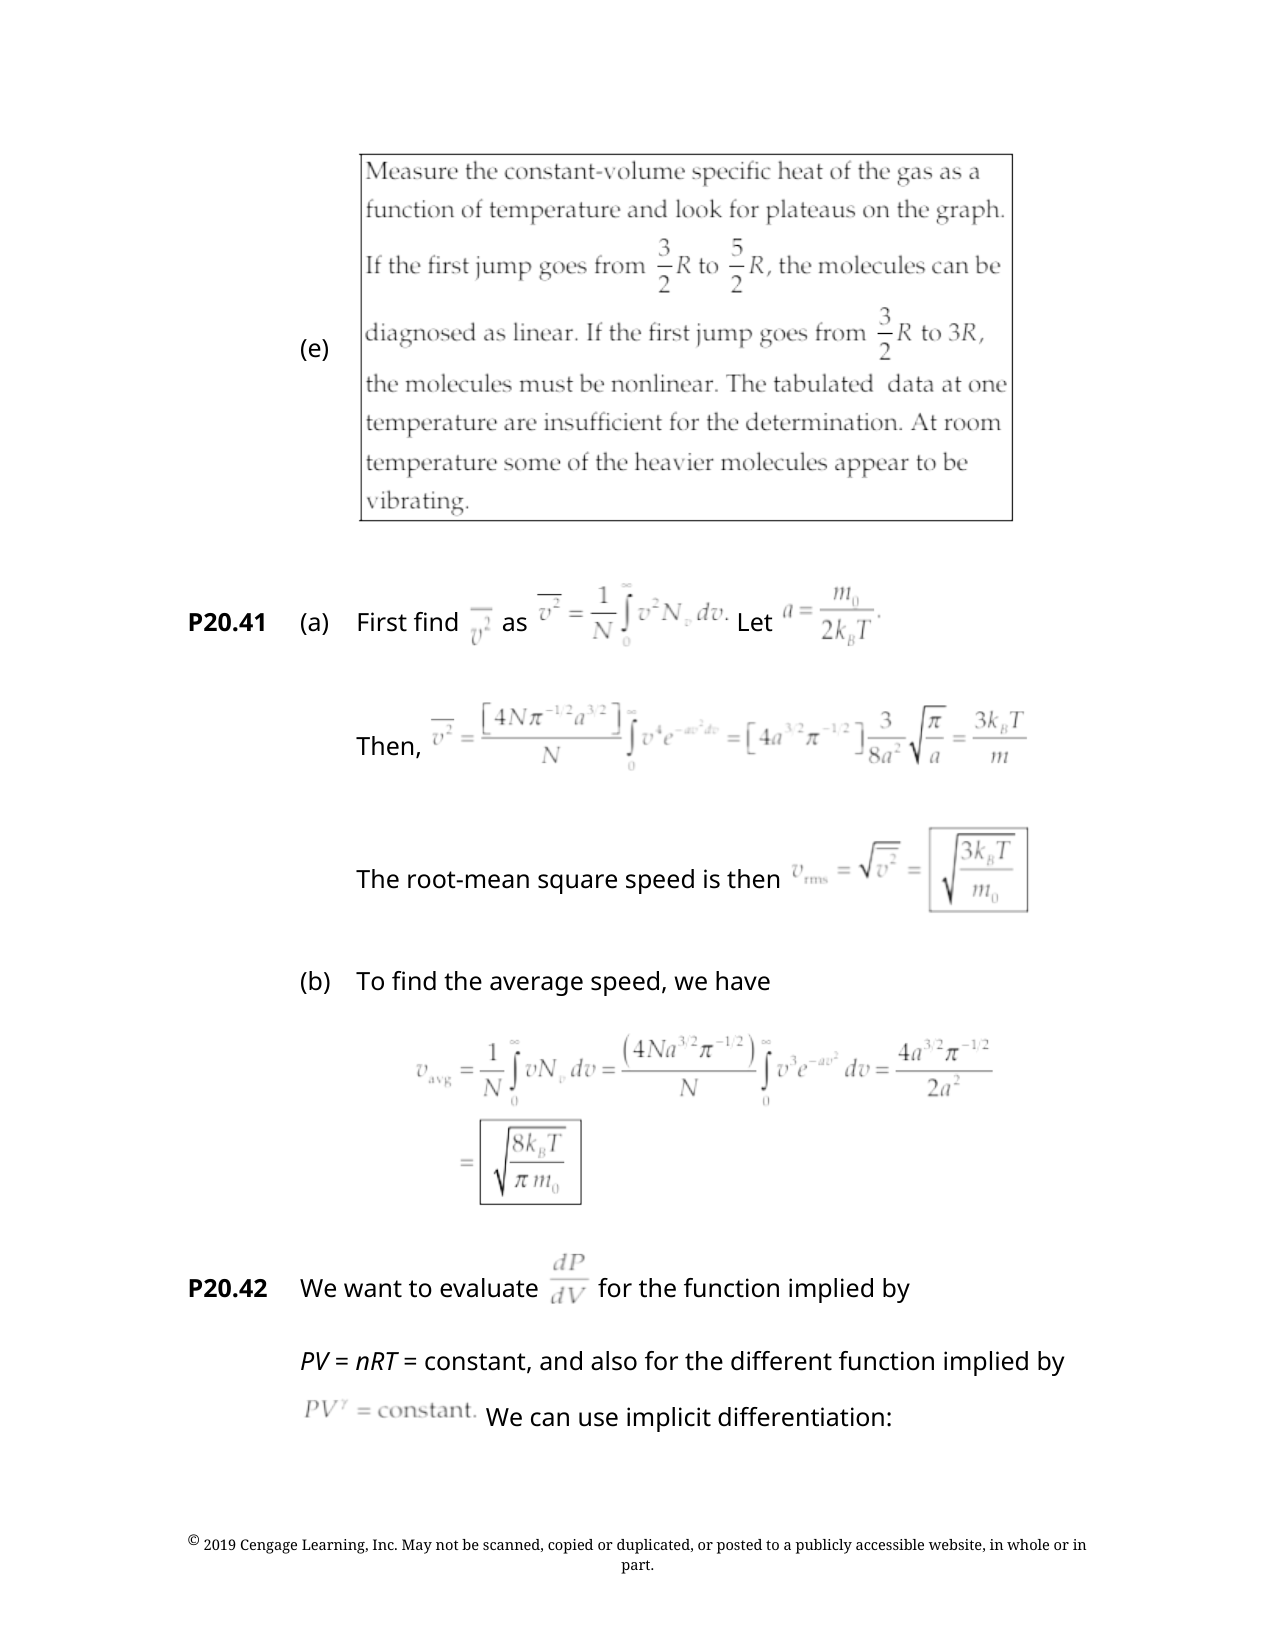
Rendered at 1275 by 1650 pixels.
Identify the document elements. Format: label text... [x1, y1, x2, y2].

text (e) [187, 150, 1087, 545]
text (b) To find the average speed, we have [187, 964, 1087, 998]
text Then, [187, 698, 1087, 793]
text The root-mean square speed is then [187, 823, 1087, 934]
text P20.42 We want to evaluate for the function implied by PV = nRT = constant, and also for the different function implied by We can use implicit differentiation: [187, 1248, 1087, 1441]
text P20.41 (a) First find as Let [187, 574, 1087, 669]
